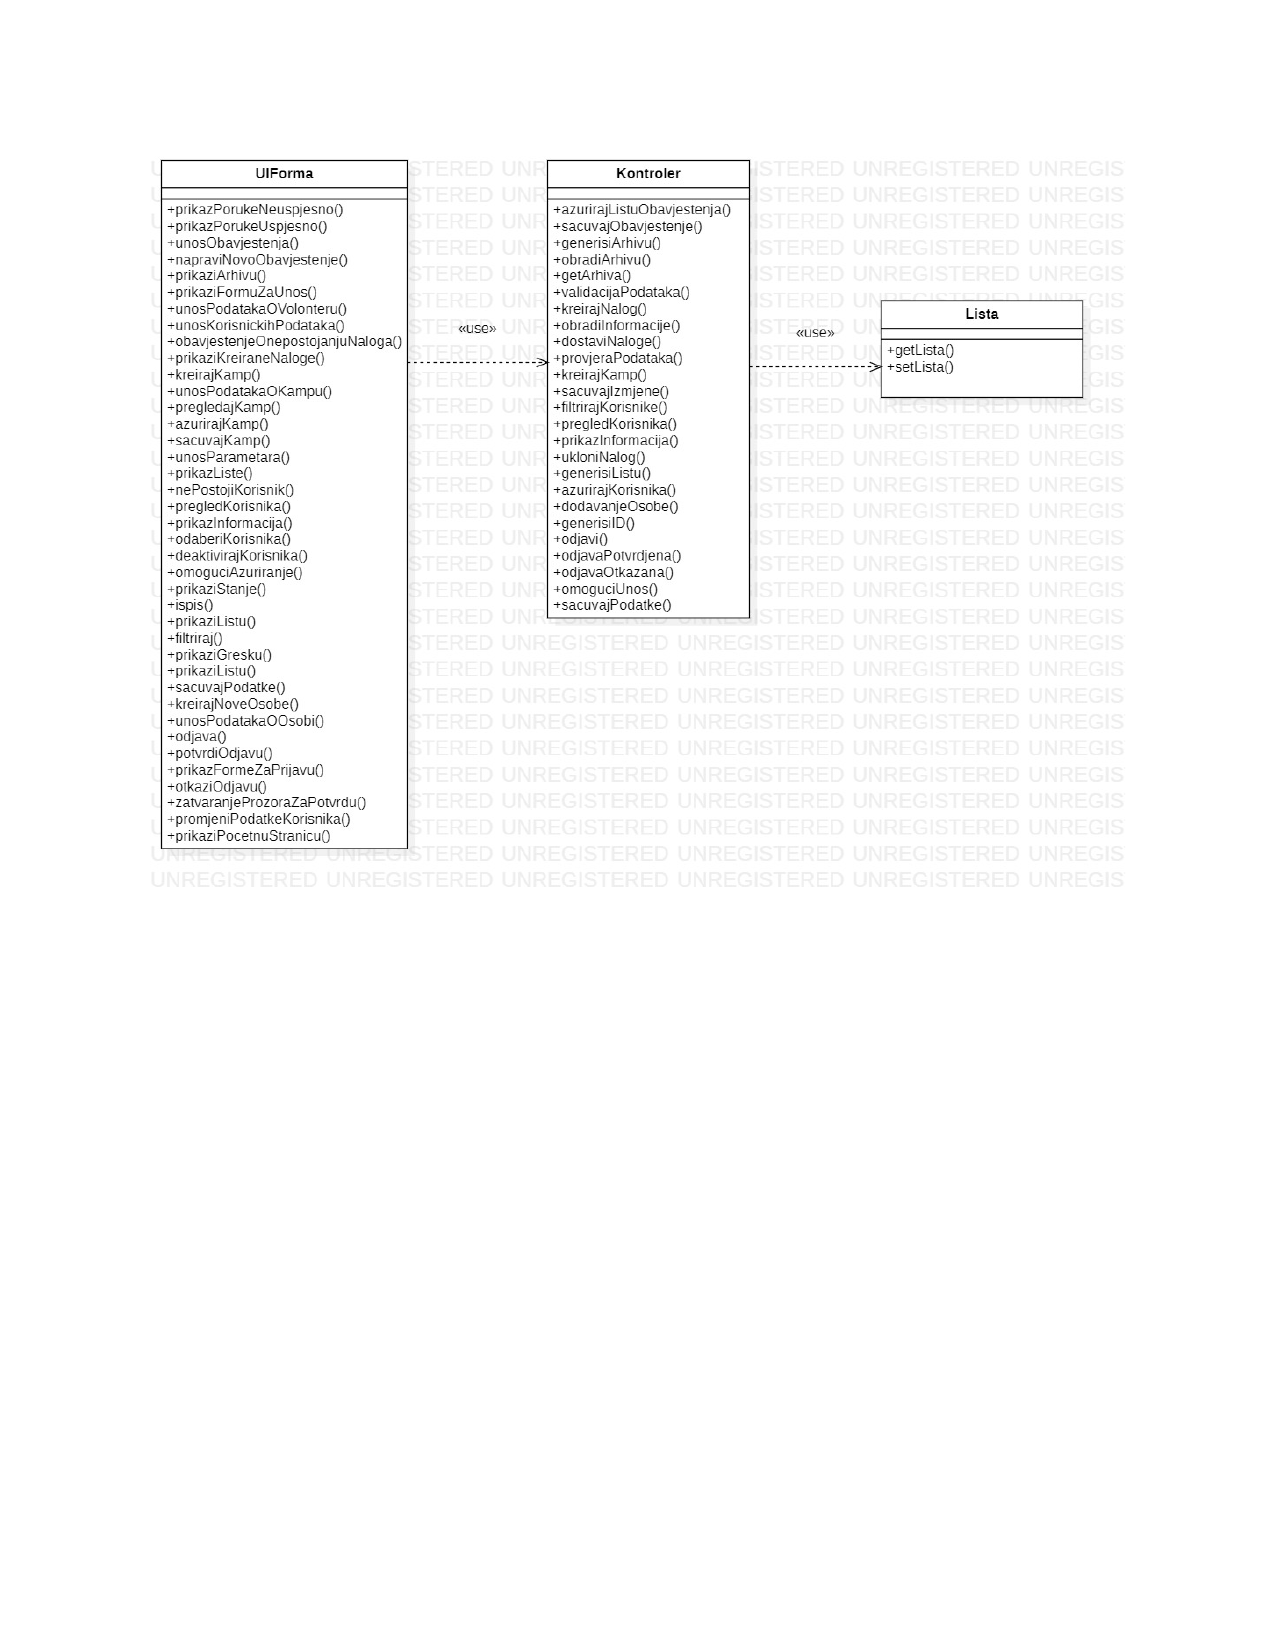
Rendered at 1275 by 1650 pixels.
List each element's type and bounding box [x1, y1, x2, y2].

picture [150, 150, 1125, 892]
